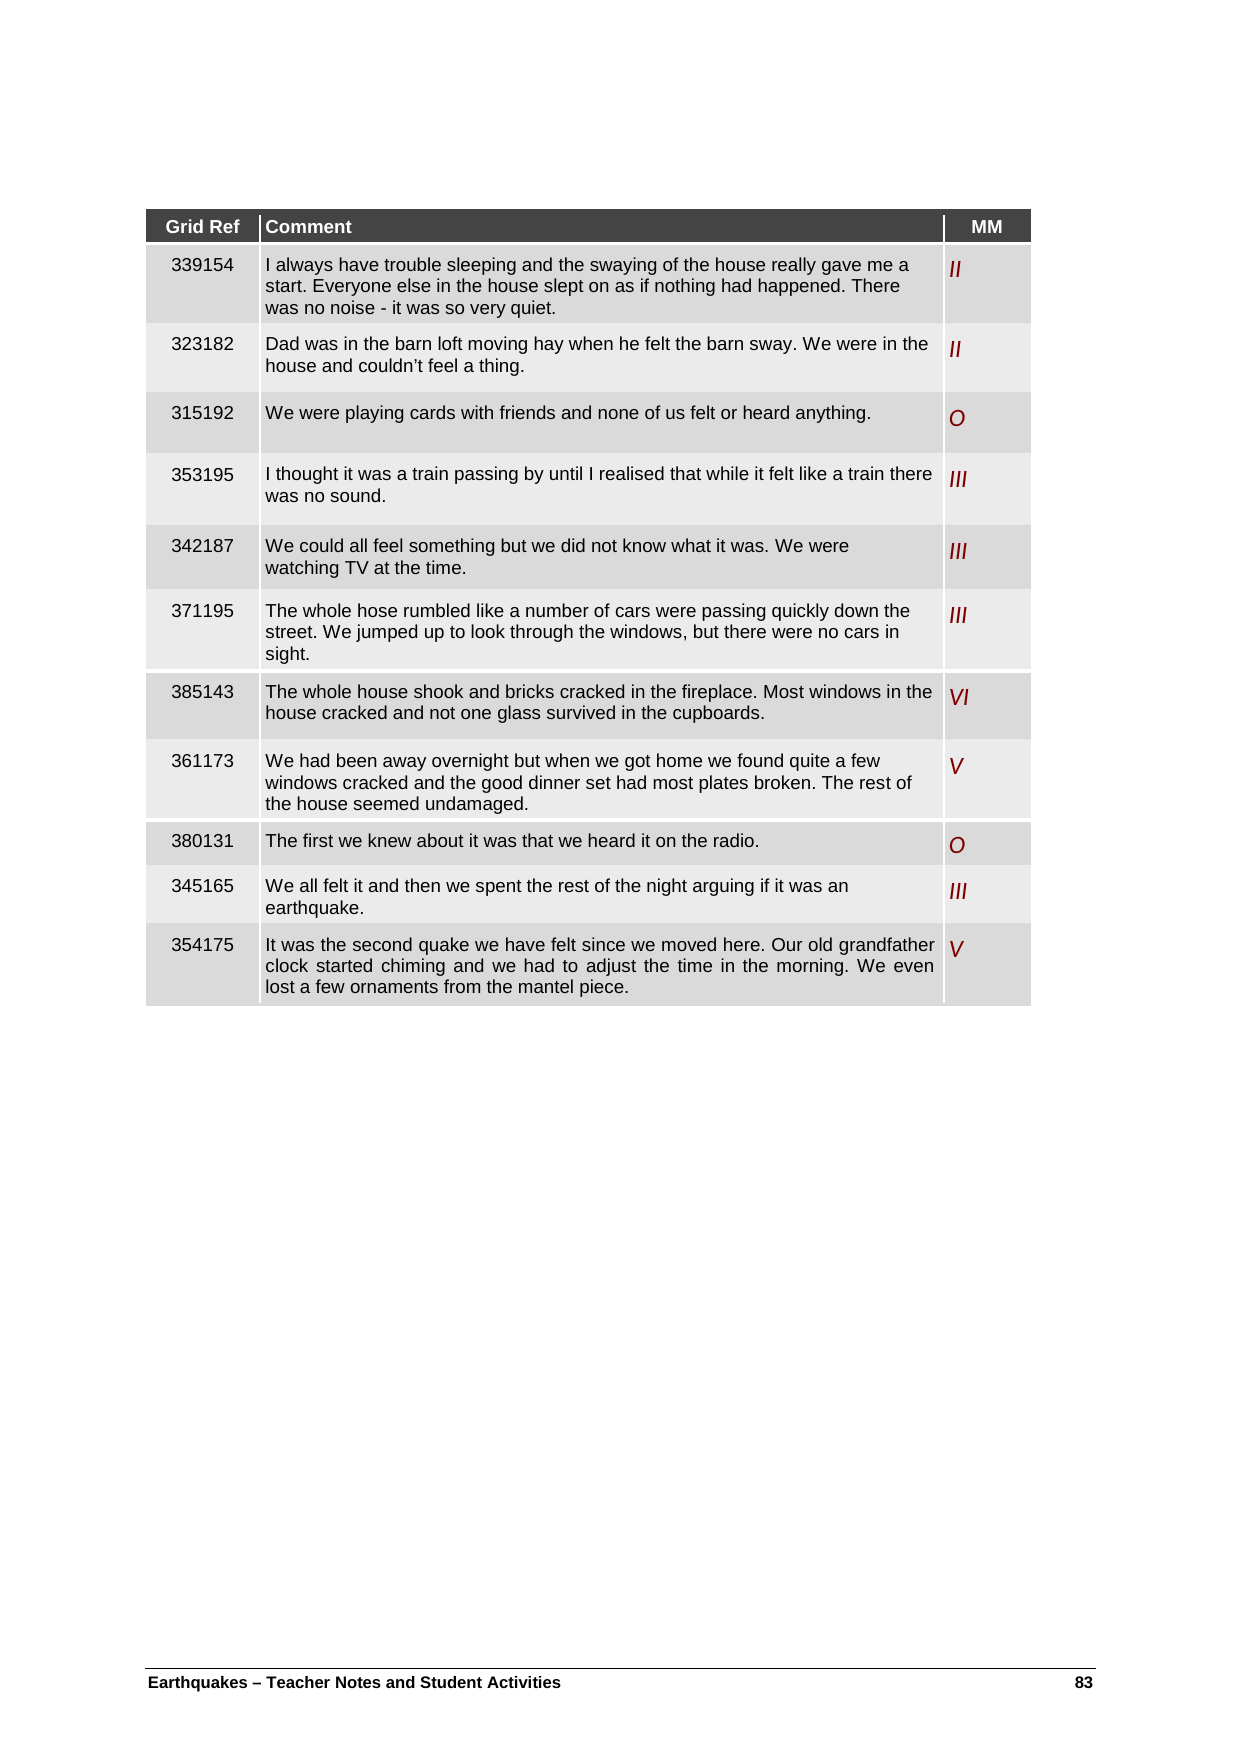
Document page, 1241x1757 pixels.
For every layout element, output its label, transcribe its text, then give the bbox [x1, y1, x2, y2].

table_cell O [945, 828, 1031, 865]
table_cell 385143 [146, 679, 259, 739]
table_cell We had been away overnight but when we got home we found quite a few windows cracked and the good dinner set had most plates broken. The rest of the house seemed undamaged. [261, 746, 943, 815]
table_cell 339154 [146, 252, 259, 323]
table_cell VI [945, 679, 1031, 739]
table_cell V [945, 746, 1031, 815]
table_cell [944, 818, 1031, 822]
table_cell I always have trouble sleeping and the swaying of the house really gave me a start. Everyone else in the house slept on as if nothing had happened. There was no noise - it was so very quiet. [261, 252, 943, 323]
table_cell 345165 [146, 871, 259, 923]
table_cell [146, 818, 260, 822]
table_cell [944, 669, 1031, 673]
table_cell Dad was in the barn loft moving hay when he felt the barn sway. We were in the house and couldn’t feel a thing. [261, 329, 943, 392]
table_header Grid Ref [146, 215, 259, 239]
table_cell I thought it was a train passing by until I realised that while it felt like a train there was no sound. [261, 459, 943, 525]
table_cell The whole hose rumbled like a number of cars were passing quickly down the street. We jumped up to look through the windows, but there were no cars in sight. [261, 595, 943, 666]
table_cell 323182 [146, 329, 259, 392]
table_cell It was the second quake we have felt since we moved here. Our old grandfather clock started chiming and we had to adjust the time in the morning. We even lost a few ornaments from the mantel piece. [261, 929, 943, 1003]
table_cell II [945, 252, 1031, 323]
table_cell II [945, 329, 1031, 392]
table_cell The whole house shook and bricks cracked in the fireplace. Most windows in the house cracked and not one glass survived in the cupboards. [261, 679, 943, 739]
table_cell We could all feel something but we did not know what it was. We were watching TV at the time. [261, 531, 943, 589]
table_header Comment [261, 215, 943, 239]
table_cell 380131 [146, 828, 259, 865]
table_cell 342187 [146, 531, 259, 589]
table_cell 371195 [146, 595, 259, 666]
table_cell III [945, 595, 1031, 666]
table_cell 361173 [146, 746, 259, 815]
table_cell V [945, 929, 1031, 1003]
table_cell III [945, 531, 1031, 589]
table_cell We were playing cards with friends and none of us felt or heard anything. [261, 398, 943, 453]
table_cell III [945, 871, 1031, 923]
table_cell 353195 [146, 459, 259, 525]
text Earthquakes – Teacher Notes and Student Activities 83 [148, 1673, 1105, 1692]
table_cell [260, 669, 943, 673]
table_cell We all felt it and then we spent the rest of the night arguing if it was an earthquake. [261, 871, 943, 923]
table_cell [260, 818, 943, 822]
table_cell O [945, 398, 1031, 453]
table_cell [146, 669, 260, 673]
table_cell The first we knew about it was that we heard it on the radio. [261, 828, 943, 865]
table_cell 354175 [146, 929, 259, 1003]
table_cell 315192 [146, 398, 259, 453]
table_cell III [945, 459, 1031, 525]
table_header MM [945, 215, 1031, 239]
